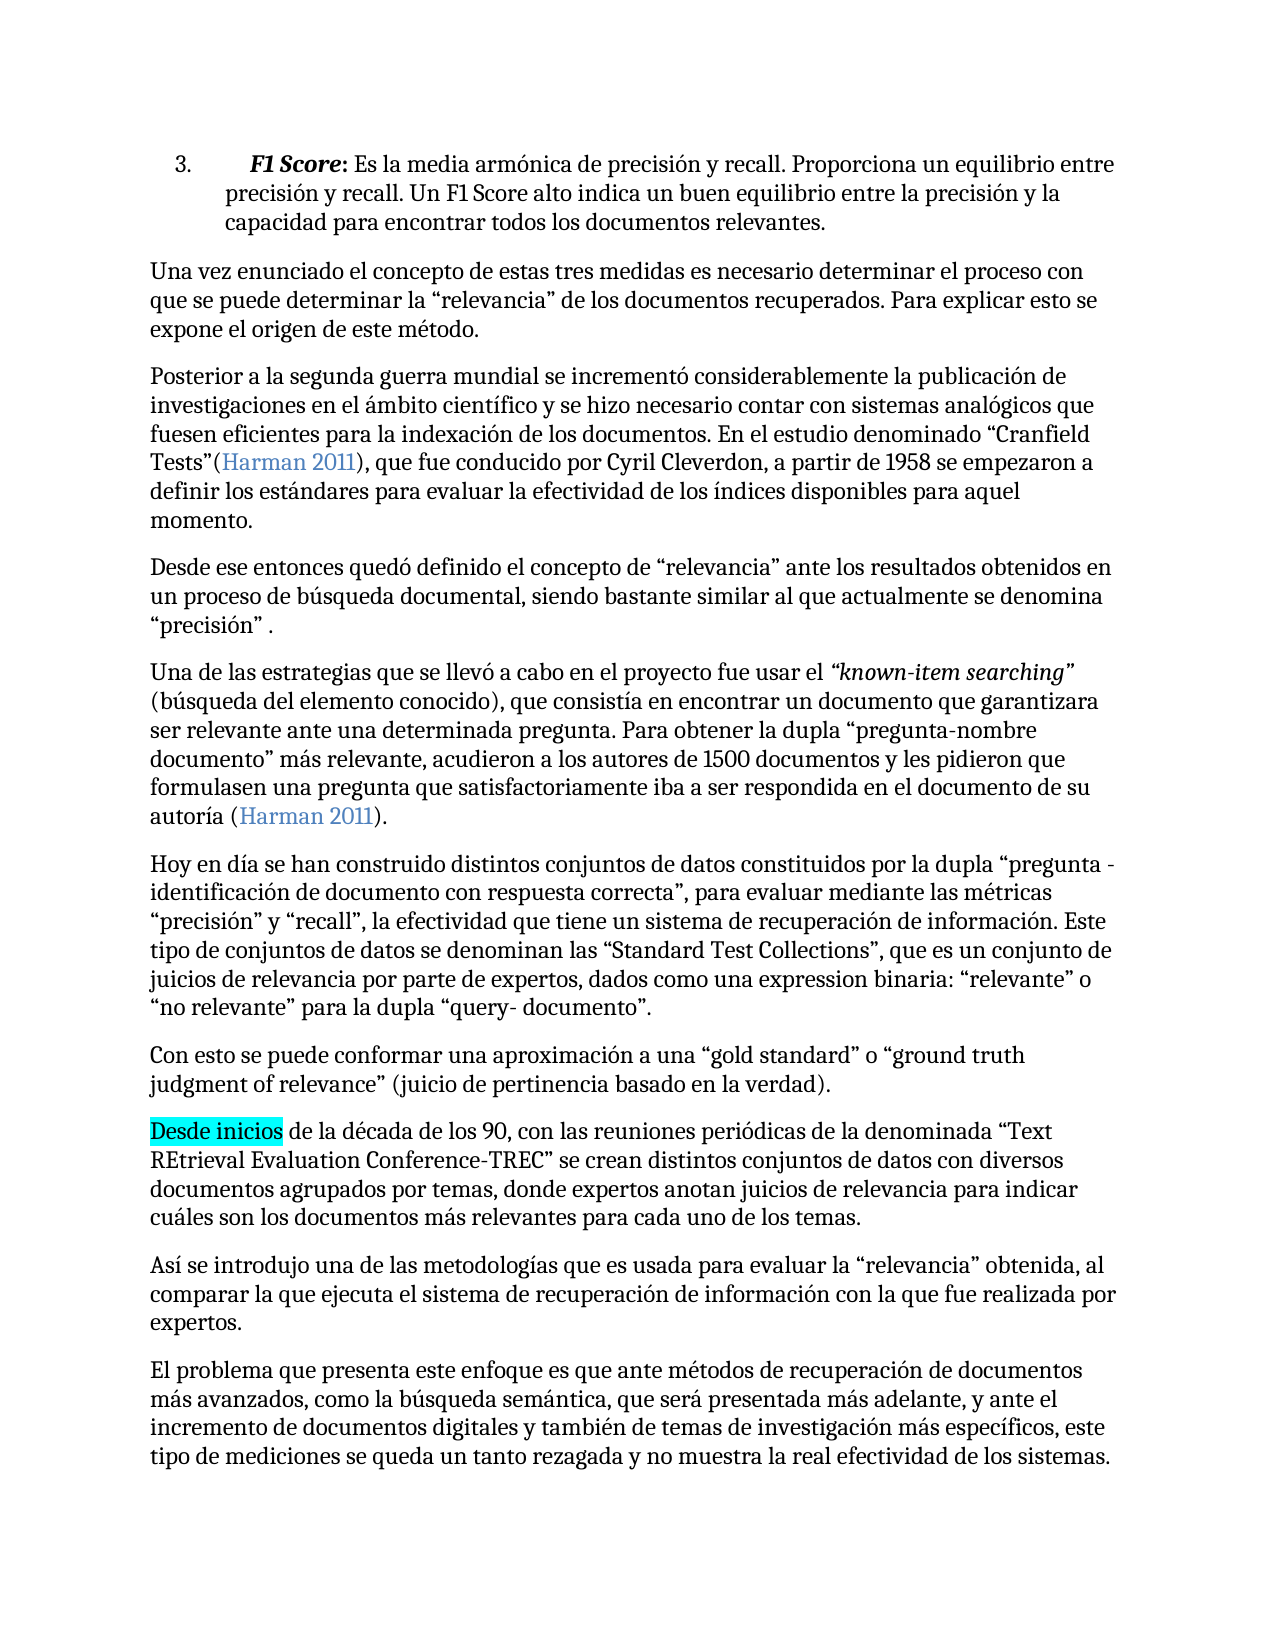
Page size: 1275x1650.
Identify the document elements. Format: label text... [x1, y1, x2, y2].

text Hoy en día se han construido distintos conjuntos de datos constituidos por la dupla “pregunta - identificación de documento con respuesta correcta”, para evaluar mediante las métricas “precisión” y “recall”, la efectividad que tiene un sistema de recuperación de información. Este tipo de conjuntos de datos se denominan las “Standard Test Collections”, que es un conjunto de juicios de relevancia por parte de expertos, dados como una expression binaria: “relevante” o “no relevante” para la dupla “query- documento”. [150, 849, 1125, 1022]
text Desde ese entonces quedó definido el concepto de “relevancia” ante los resultados obtenidos en un proceso de búsqueda documental, siendo bastante similar al que actualmente se denomina “precisión” . [150, 553, 1125, 639]
text Desde inicios de la década de los 90, con las reuniones periódicas de la denominada “Text REtrieval Evaluation Conference-TREC” se crean distintos conjuntos de datos con diversos documentos agrupados por temas, donde expertos anotan juicios de relevancia para indicar cuáles son los documentos más relevantes para cada uno de los temas. [150, 1117, 1125, 1232]
text Posterior a la segunda guerra mundial se incrementó considerablemente la publicación de investigaciones en el ámbito científico y se hizo necesario contar con sistemas analógicos que fuesen eficientes para la indexación de los documentos. En el estudio denominado “Cranfield Tests”(Harman 2011), que fue conducido por Cyril Cleverdon, a partir de 1958 se empezaron a definir los estándares para evaluar la efectividad de los índices disponibles para aquel momento. [150, 362, 1125, 534]
text Con esto se puede conformar una aproximación a una “gold standard” o “ground truth judgment of relevance” (juicio de pertinencia basado en la verdad). [150, 1041, 1125, 1098]
list F1 Score: Es la media armónica de precisión y recall. Proporciona un equilibrio entre precisión y recall. Un F1 Score alto indica un buen equilibrio entre la precisión y la capacidad para encontrar todos los documentos relevantes. [175, 150, 1125, 236]
text Una vez enunciado el concepto de estas tres medidas es necesario determinar el proceso con que se puede determinar la “relevancia” de los documentos recuperados. Para explicar esto se expone el origen de este método. [150, 257, 1125, 343]
text Así se introdujo una de las metodologías que es usada para evaluar la “relevancia” obtenida, al comparar la que ejecuta el sistema de recuperación de información con la que fue realizada por expertos. [150, 1251, 1125, 1337]
text Una de las estrategias que se llevó a cabo en el proyecto fue usar el “known-item searching” (búsqueda del elemento conocido), que consistía en encontrar un documento que garantizara ser relevante ante una determinada pregunta. Para obtener la dupla “pregunta-nombre documento” más relevante, acudieron a los autores de 1500 documentos y les pidieron que formulasen una pregunta que satisfactoriamente iba a ser respondida en el documento de su autoría (Harman 2011). [150, 658, 1125, 831]
text El problema que presenta este enfoque es que ante métodos de recuperación de documentos más avanzados, como la búsqueda semántica, que será presentada más adelante, y ante el incremento de documentos digitales y también de temas de investigación más específicos, este tipo de mediciones se queda un tanto rezagada y no muestra la real efectividad de los sistemas. [150, 1356, 1125, 1471]
